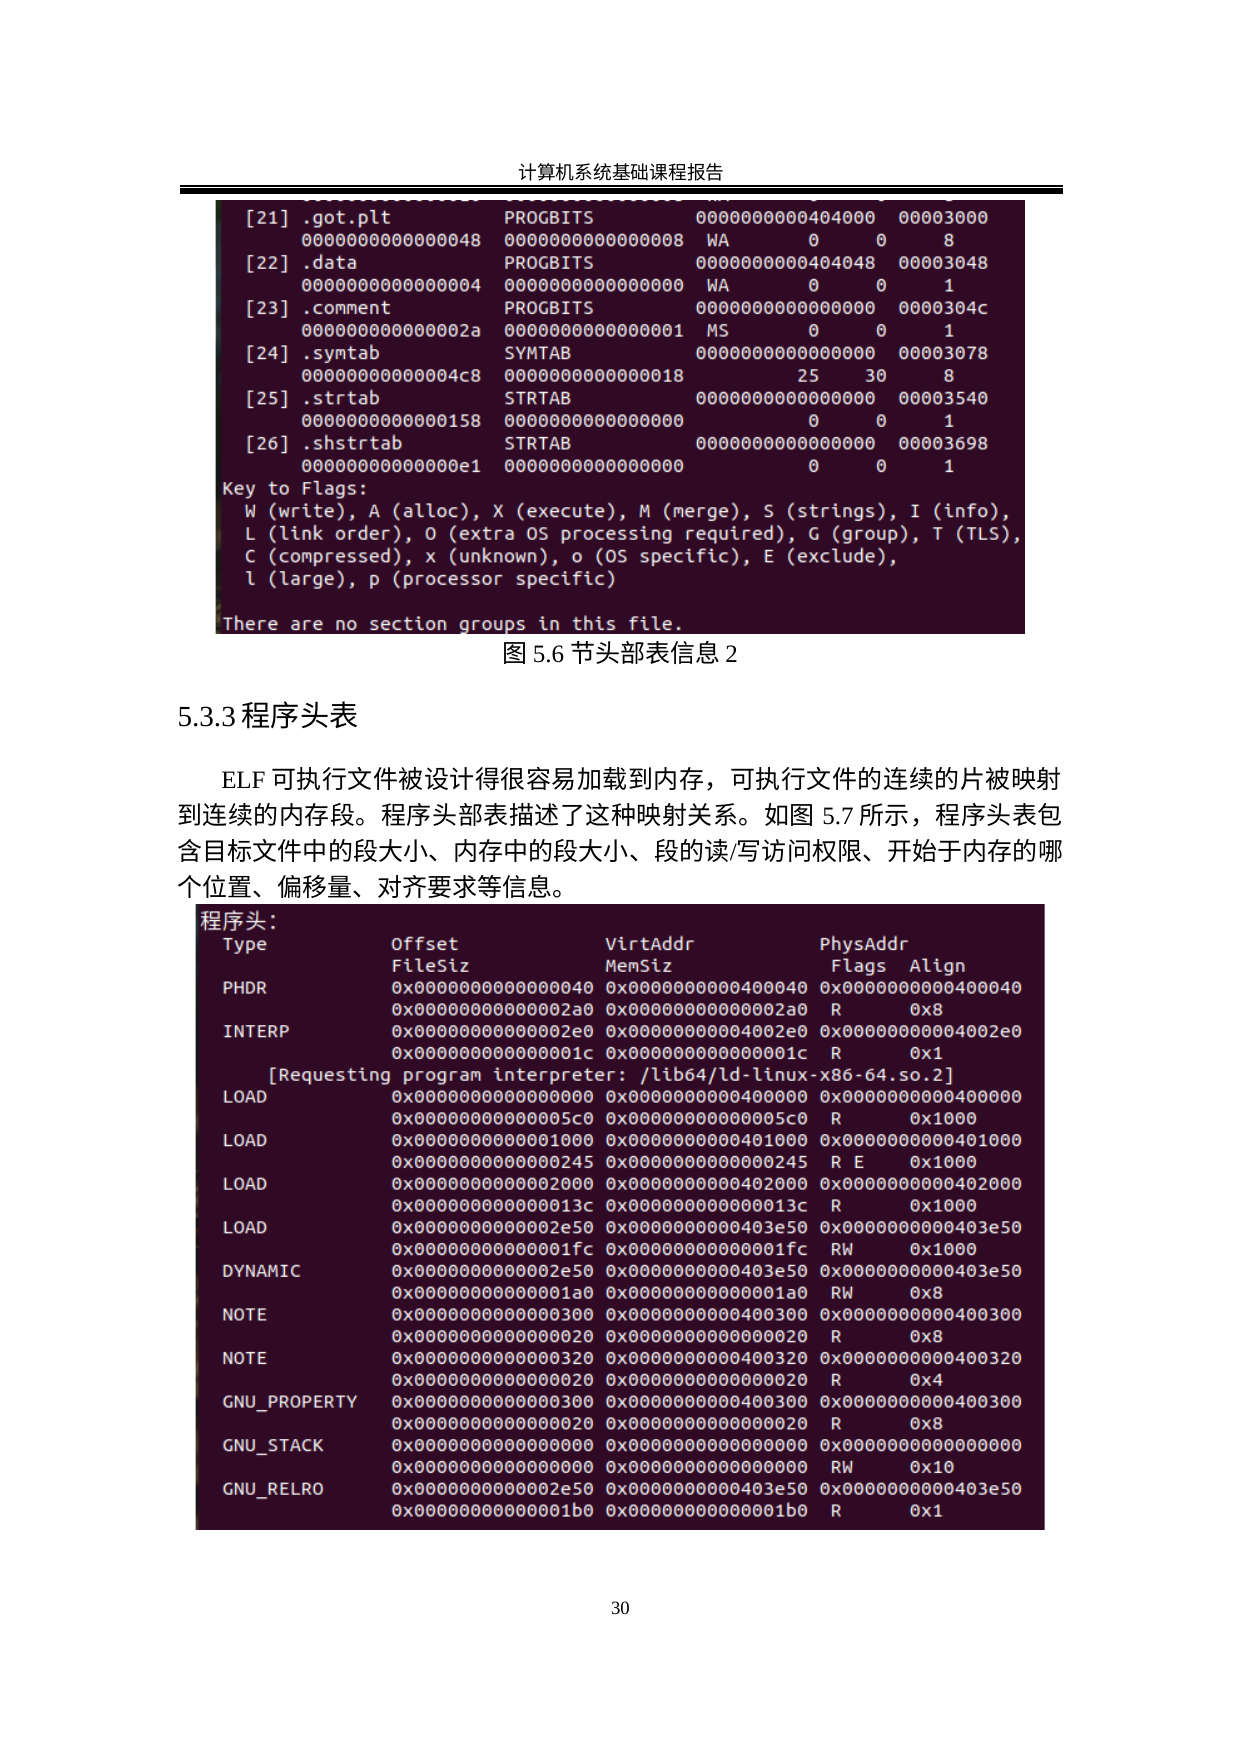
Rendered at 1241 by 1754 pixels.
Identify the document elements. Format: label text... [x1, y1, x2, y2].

subtitle 5.3.3程序头表 [177, 694, 1063, 734]
text ELF可执行文件被设计得很容易加载到内存，可执行文件的连续的片被映射到连续的内存段。程序头部表描述了这种映射关系。如图5.7所示，程序头表包含目标文件中的段大小、内存中的段大小、段的读/写访问权限、开始于内存的哪个位置、偏移量、对齐要求等信息。 [177, 759, 1063, 904]
text 图5.6 节头部表信息2 [177, 633, 1063, 669]
picture [195, 904, 1045, 1530]
picture [215, 200, 1025, 634]
